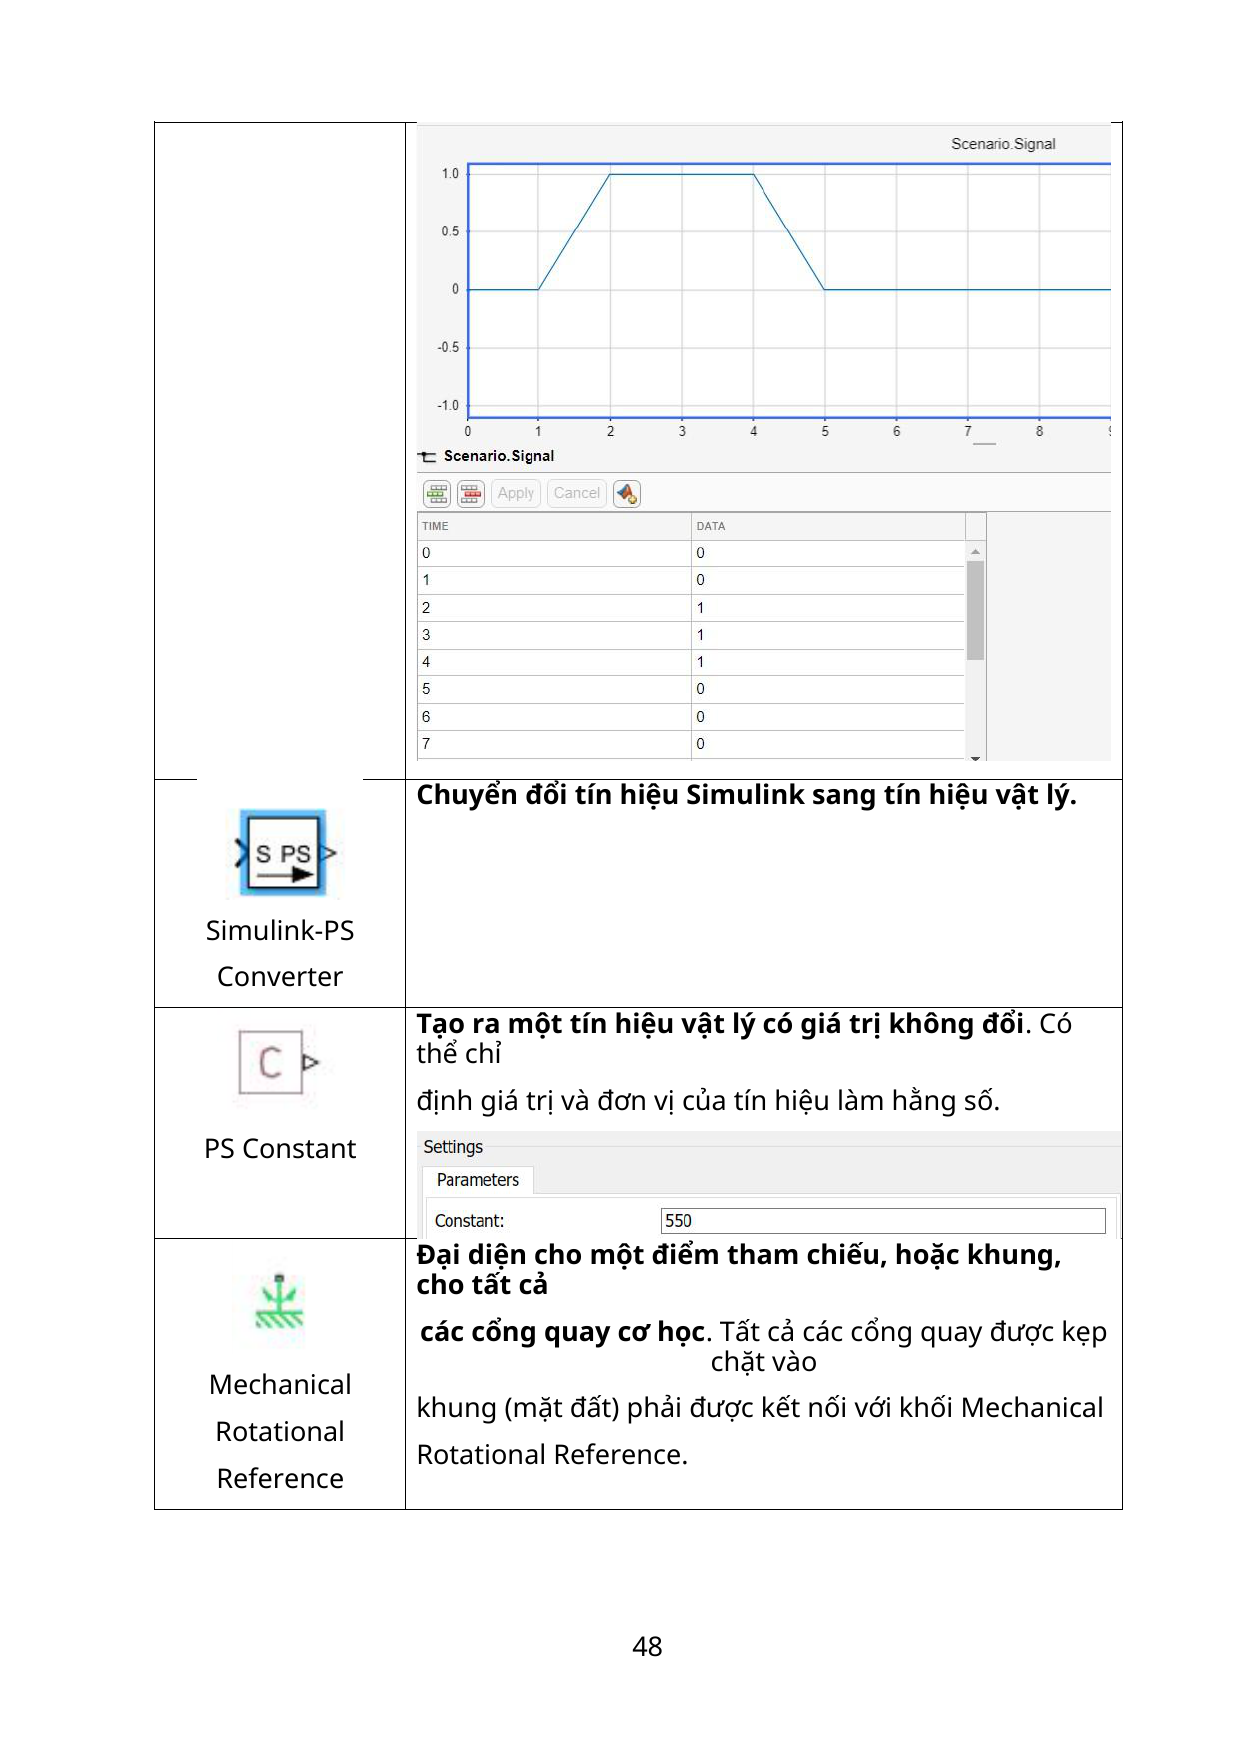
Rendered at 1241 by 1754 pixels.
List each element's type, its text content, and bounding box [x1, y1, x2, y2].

picture [416, 122, 1111, 761]
table_header [406, 123, 1122, 779]
picture [197, 779, 363, 900]
table_cell Simulink-PS Converter [155, 780, 405, 1007]
picture [216, 1008, 344, 1118]
table_cell Tạo ra một tín hiệu vật lý có giá trị không đổi. Có thể chỉ định giá trị và đơn vị của tín hiệu làm hằng số. [406, 1008, 1122, 1238]
table_cell Mechanical Rotational Reference [155, 1239, 405, 1509]
table_cell Đại diện cho một điểm tham chiếu, hoặc khung, cho tất cả các cổng quay cơ học. Tất cả các cổng quay được kẹp chặt vào khung (mặt đất) phải được kết nối với khối Mechanical Rotational Reference. [406, 1239, 1122, 1509]
picture [417, 1131, 1122, 1239]
text 48 [623, 1633, 663, 1663]
table_cell PS Constant [155, 1008, 405, 1238]
table_cell Chuyển đổi tín hiệu Simulink sang tín hiệu vật lý. [406, 780, 1122, 1007]
picture [231, 1239, 329, 1354]
table_header [155, 123, 405, 779]
